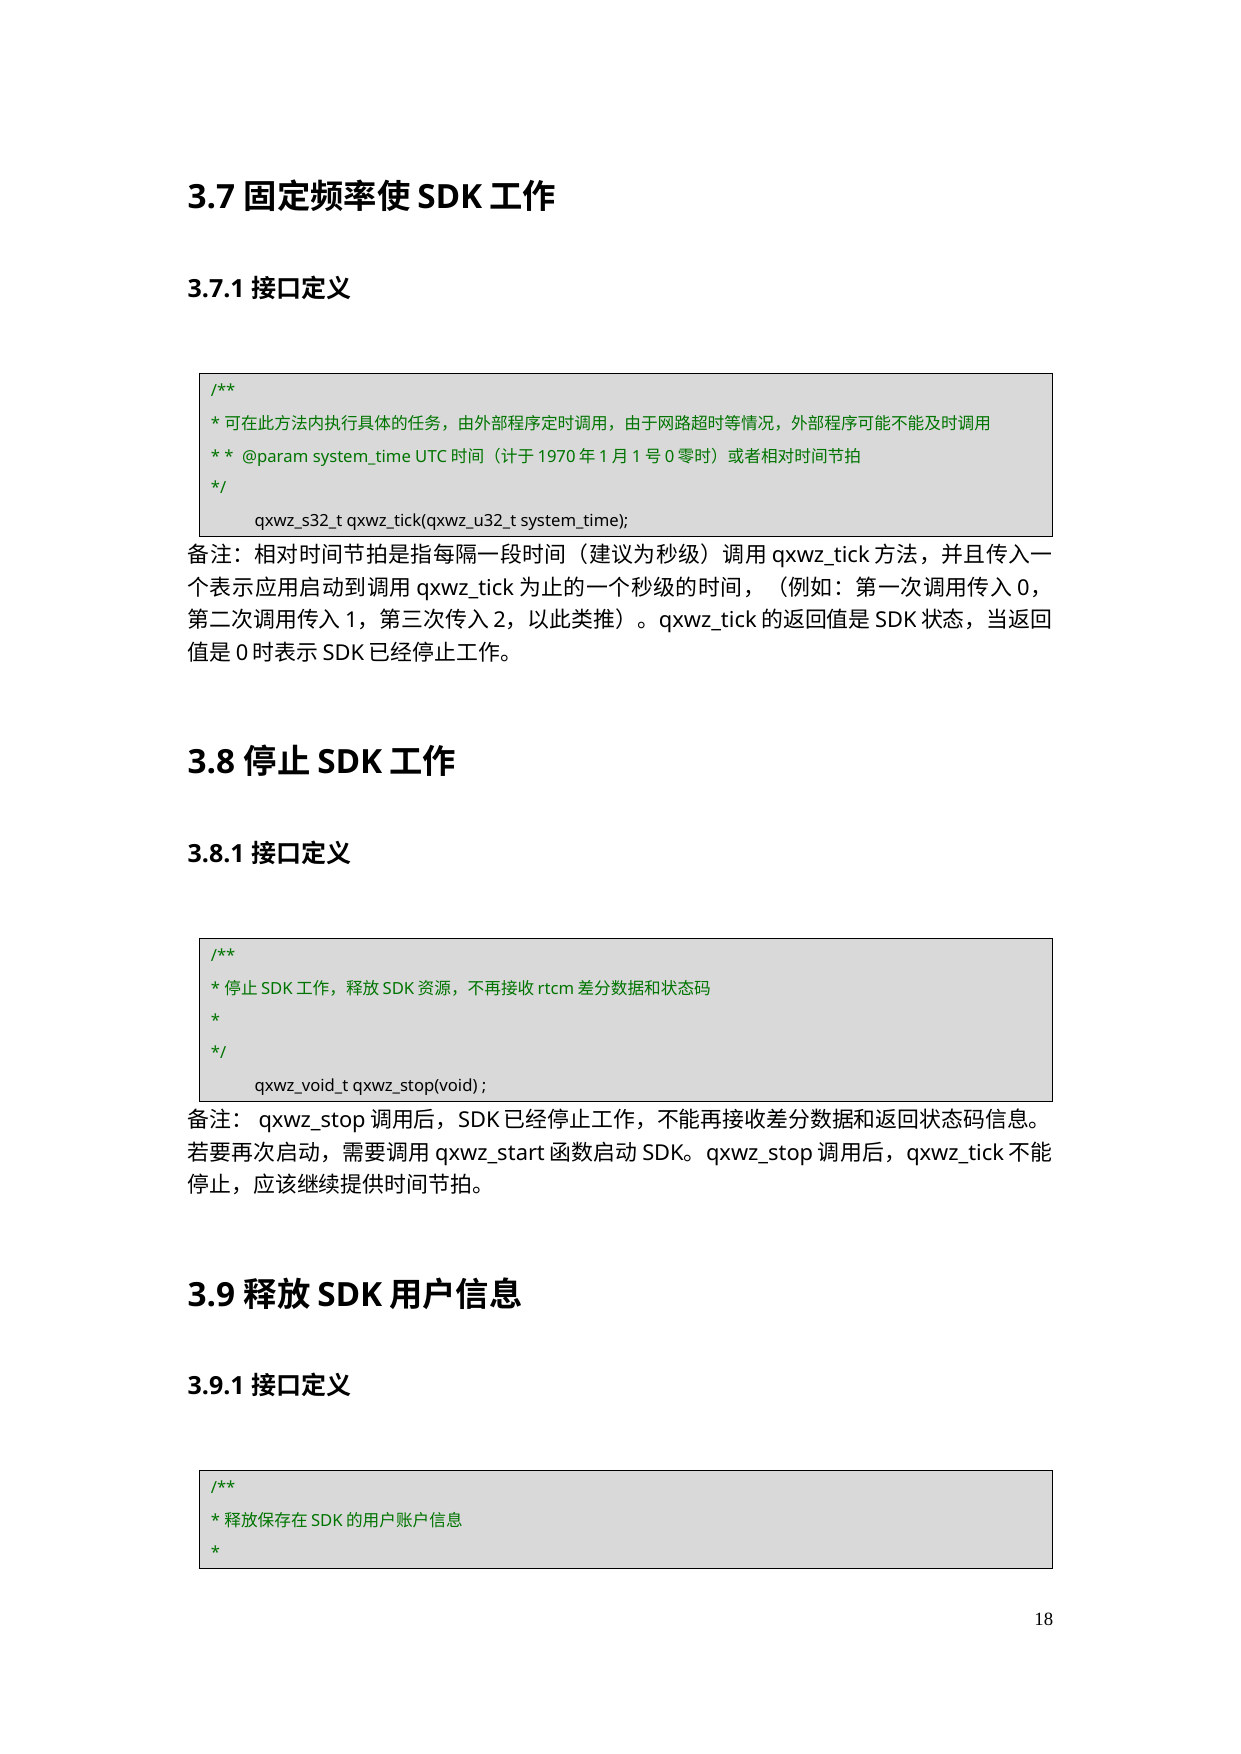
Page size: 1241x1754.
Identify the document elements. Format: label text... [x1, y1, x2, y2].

table_header /** * 停止SDK工作，释放SDK资源，不再接收rtcm差分数据和状态码 * */ qxwz_void_t qxwz_stop(void) ; [200, 939, 1052, 1101]
subtitle 3.7 固定频率使SDK工作 [187, 162, 1053, 227]
table_header /** * 可在此方法内执行具体的任务，由外部程序定时调用，由于网路超时等情况，外部程序可能不能及时调用 * * @param system_time UTC时间（计于1970年1月1号0零时）或者相对时间节拍 */ qxwz_s32_t qxwz_tick(qxwz_u32_t system_time); [200, 374, 1052, 536]
subtitle 3.9.1 接口定义 [187, 1351, 1053, 1416]
subtitle 3.8 停止SDK工作 [187, 727, 1053, 792]
subtitle 3.7.1 接口定义 [187, 254, 1053, 319]
text 备注：相对时间节拍是指每隔一段时间（建议为秒级）调用qxwz_tick方法，并且传入一个表示应用启动到调用qxwz_tick为止的一个秒级的时间，（例如：第一次调用传入0，第二次调用传入1，第三次传入2，以此类推）。qxwz_tick的返回值是SDK状态，当返回值是0时表示SDK已经停止工作。 [187, 537, 1053, 667]
subtitle 3.9 释放SDK用户信息 [187, 1259, 1053, 1324]
subtitle 3.8.1 接口定义 [187, 819, 1053, 884]
text 备注： qxwz_stop调用后，SDK已经停止工作，不能再接收差分数据和返回状态码信息。若要再次启动，需要调用qxwz_start函数启动SDK。qxwz_stop调用后，qxwz_tick不能停止，应该继续提供时间节拍。 [187, 1102, 1053, 1199]
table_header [200, 1471, 1052, 1568]
